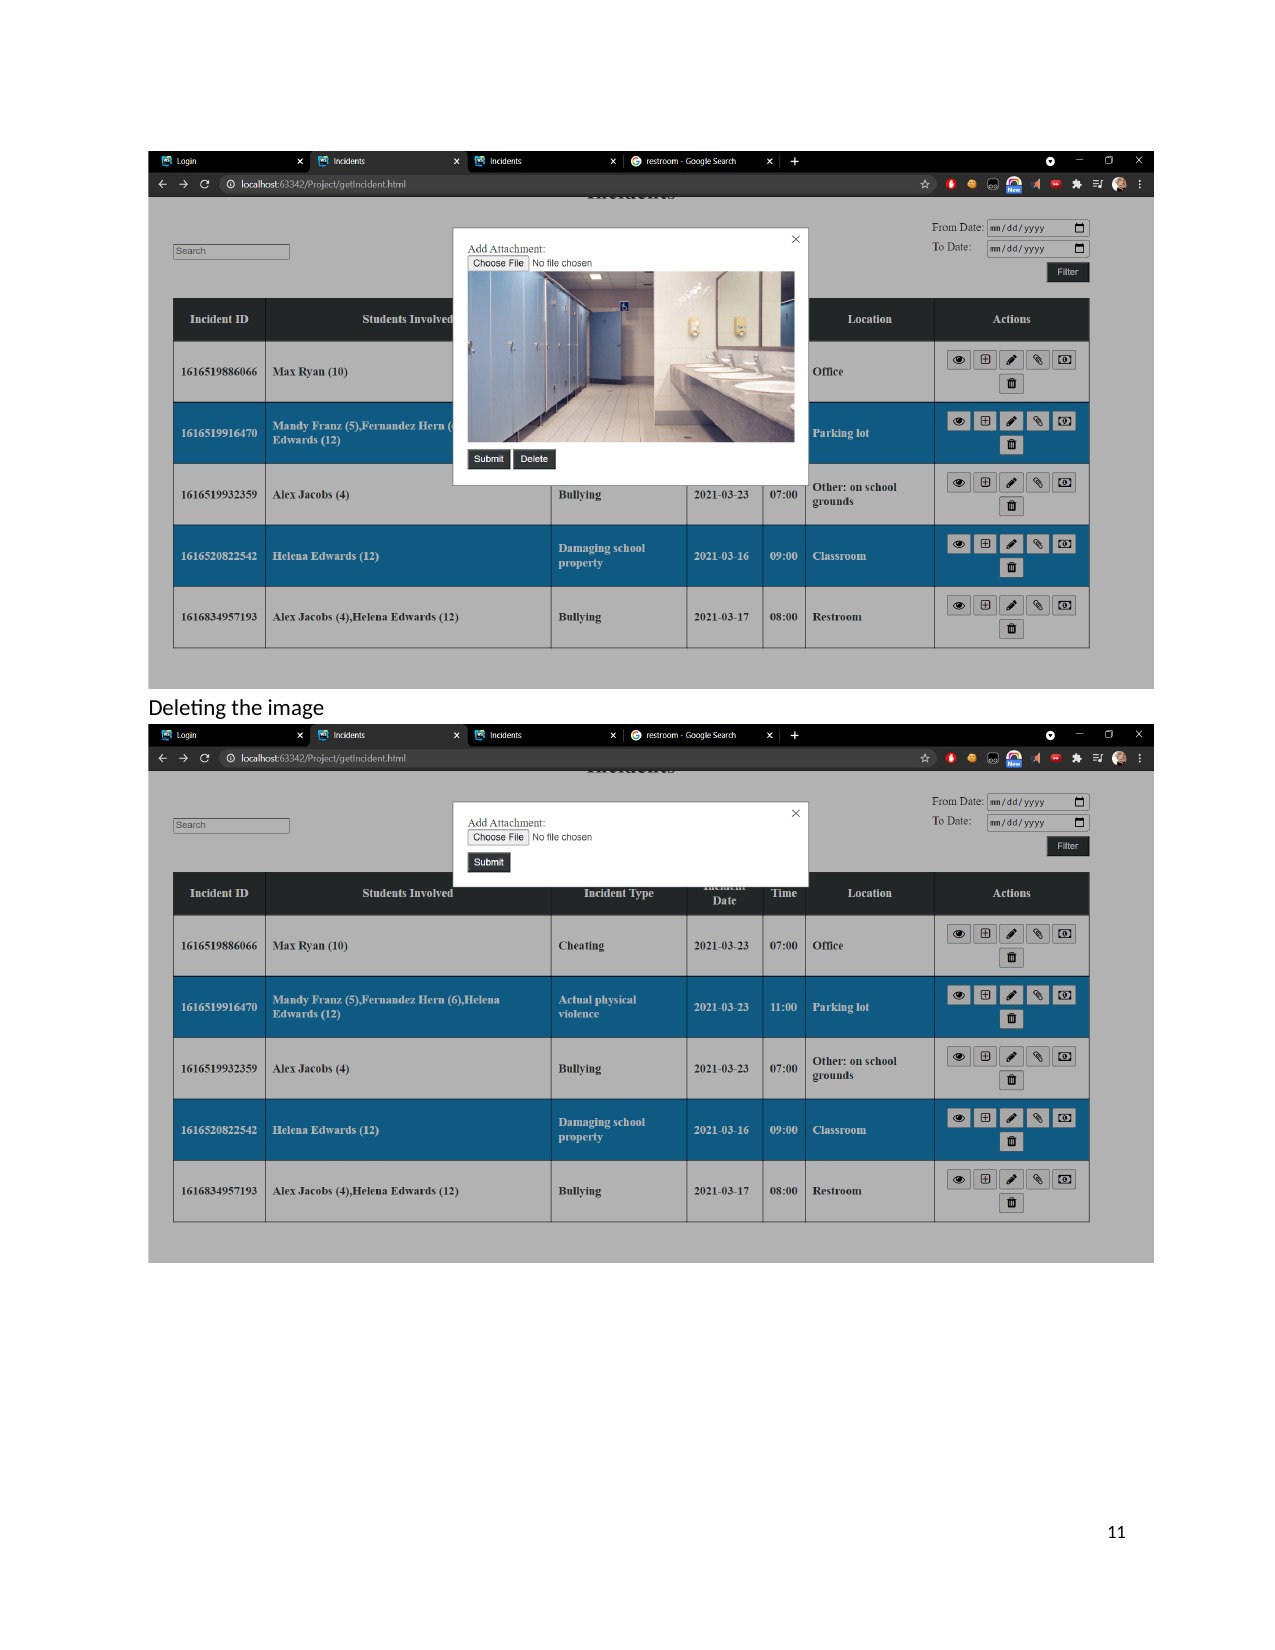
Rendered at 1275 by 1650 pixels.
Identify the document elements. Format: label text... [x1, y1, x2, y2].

picture [148, 151, 1154, 689]
picture [148, 724, 1154, 1263]
text Deleting the image [148, 693, 1127, 721]
